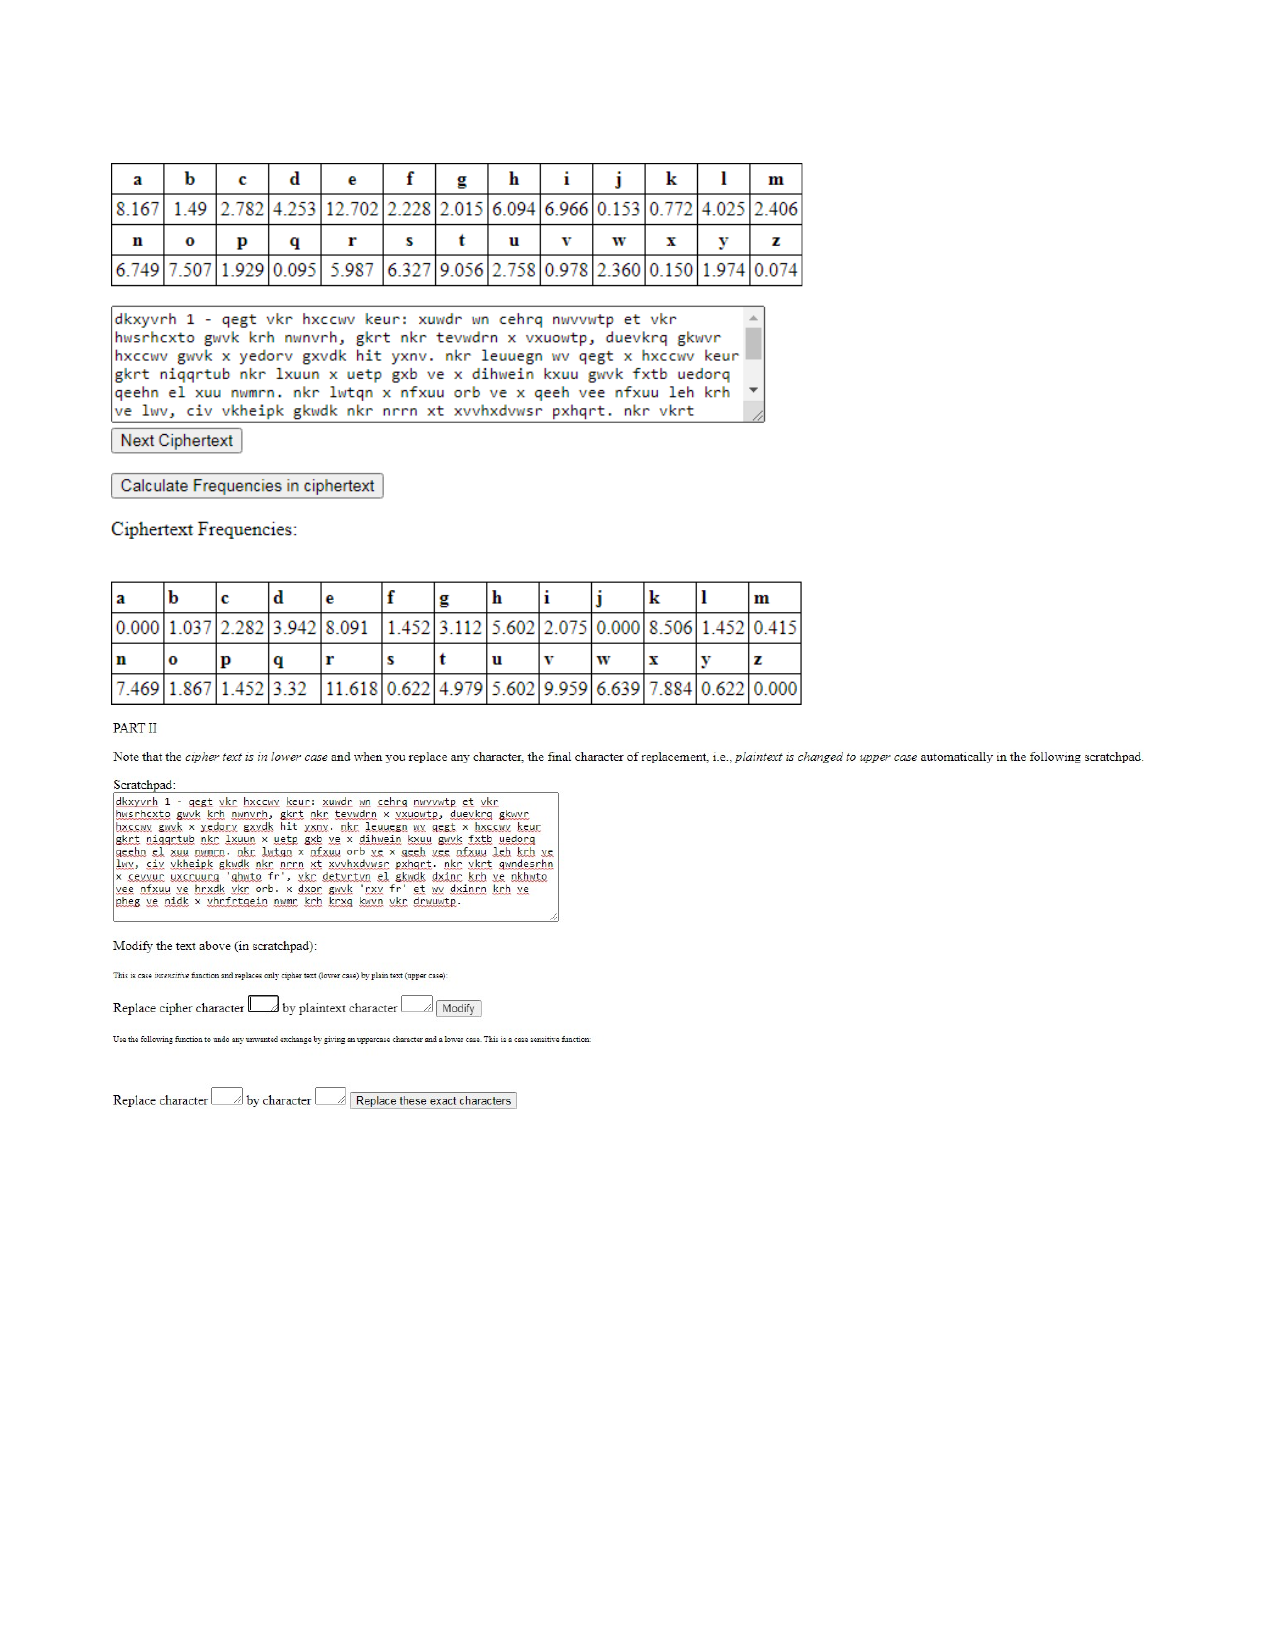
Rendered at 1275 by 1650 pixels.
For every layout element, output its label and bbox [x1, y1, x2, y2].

picture [112, 723, 1144, 1109]
picture [111, 163, 803, 705]
